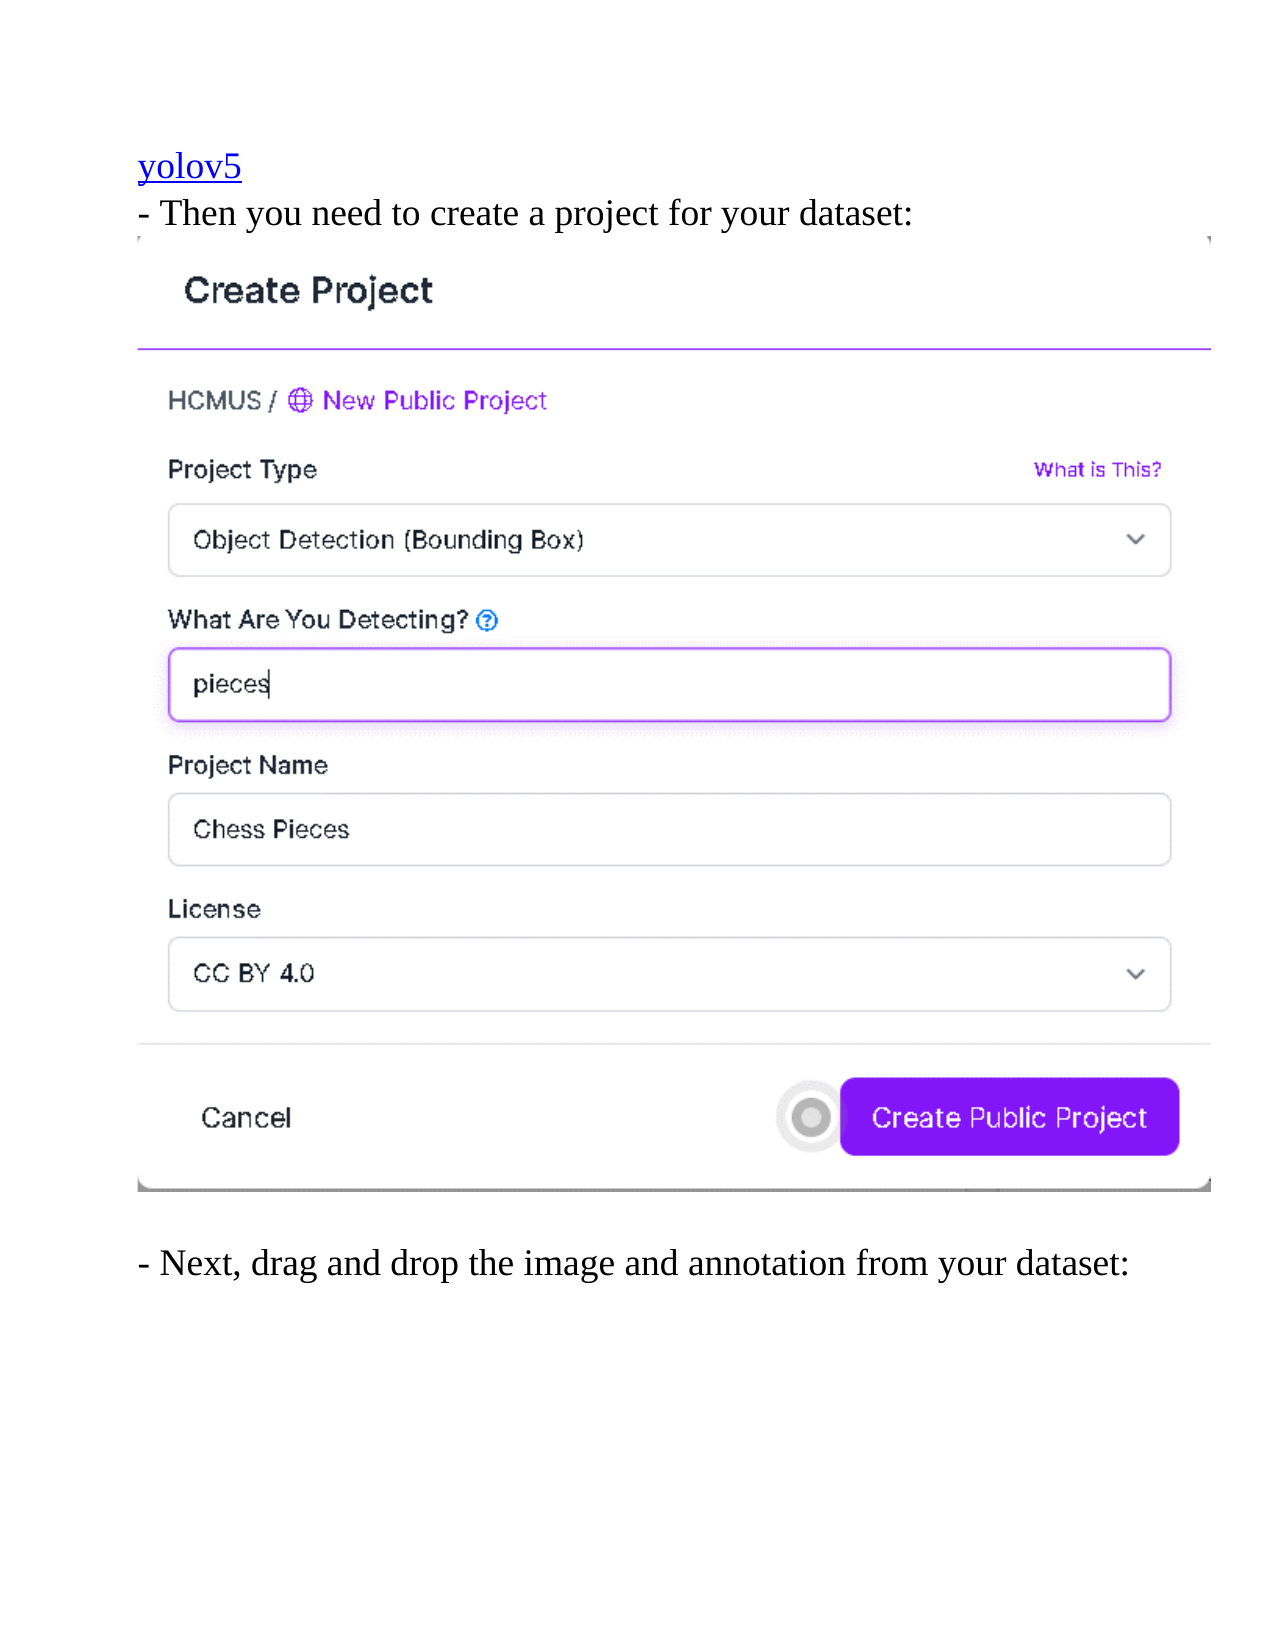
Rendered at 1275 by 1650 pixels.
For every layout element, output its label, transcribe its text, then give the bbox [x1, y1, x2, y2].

text - Then you need to create a project for your dataset: [137, 190, 1214, 233]
picture [137, 236, 1211, 1192]
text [137, 144, 1214, 187]
text - Next, drag and drop the image and annotation from your dataset: [137, 1240, 1214, 1283]
